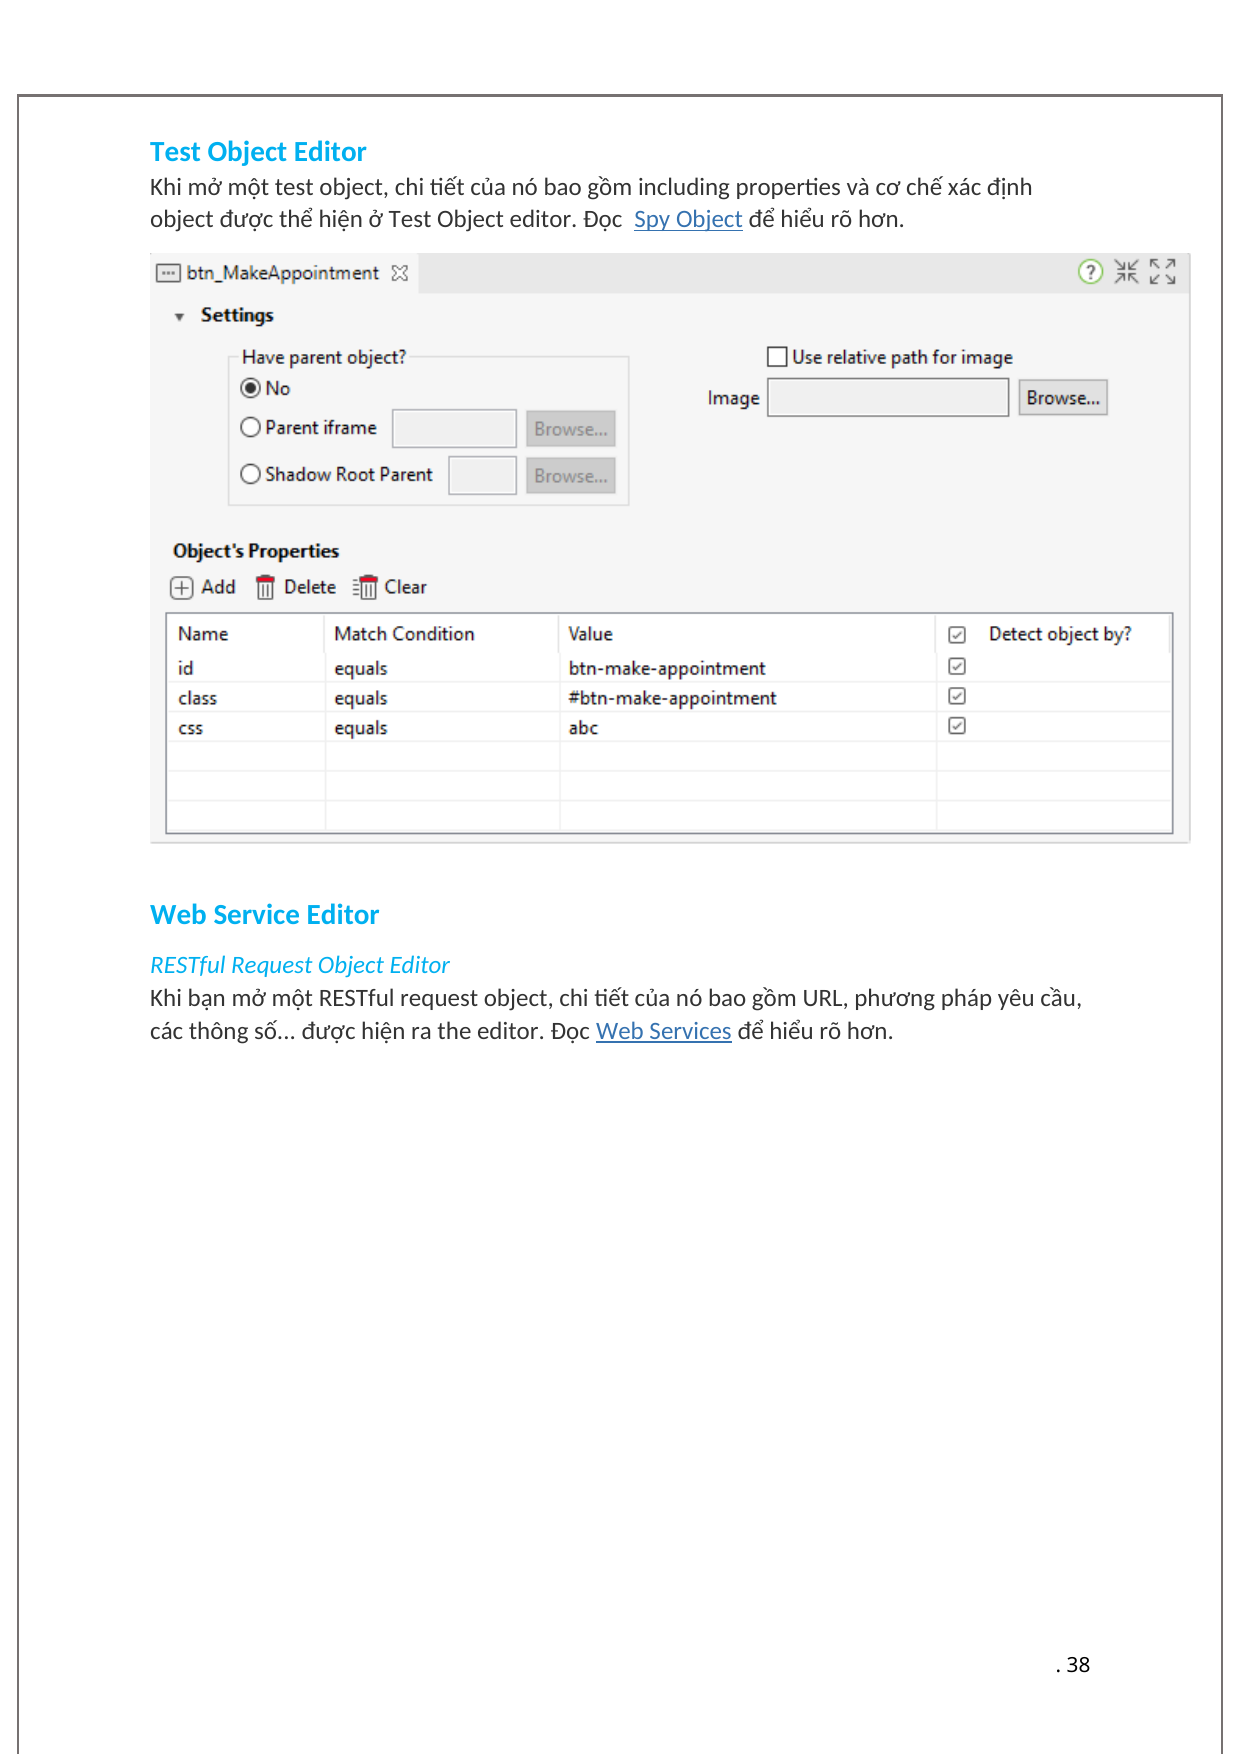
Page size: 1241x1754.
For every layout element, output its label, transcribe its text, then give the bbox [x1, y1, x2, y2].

subtitle RESTful Request Object Editor [150, 949, 1090, 980]
text Khi bạn mở một RESTful request object, chi tiết của nó bao gồm URL, phương pháp yêu cầu, các thông số... được hiện ra the editor. Đọc Web Services để hiểu rõ hơn. [150, 982, 1090, 1046]
picture [150, 253, 1191, 847]
text Khi mở một test object, chi tiết của nó bao gồm including properties và cơ chế xác định object được thể hiện ở Test Object editor. Đọc Spy Object để hiểu rõ hơn. [150, 171, 1090, 234]
subtitle Test Object Editor [150, 133, 1090, 168]
subtitle Web Service Editor [150, 896, 1090, 932]
